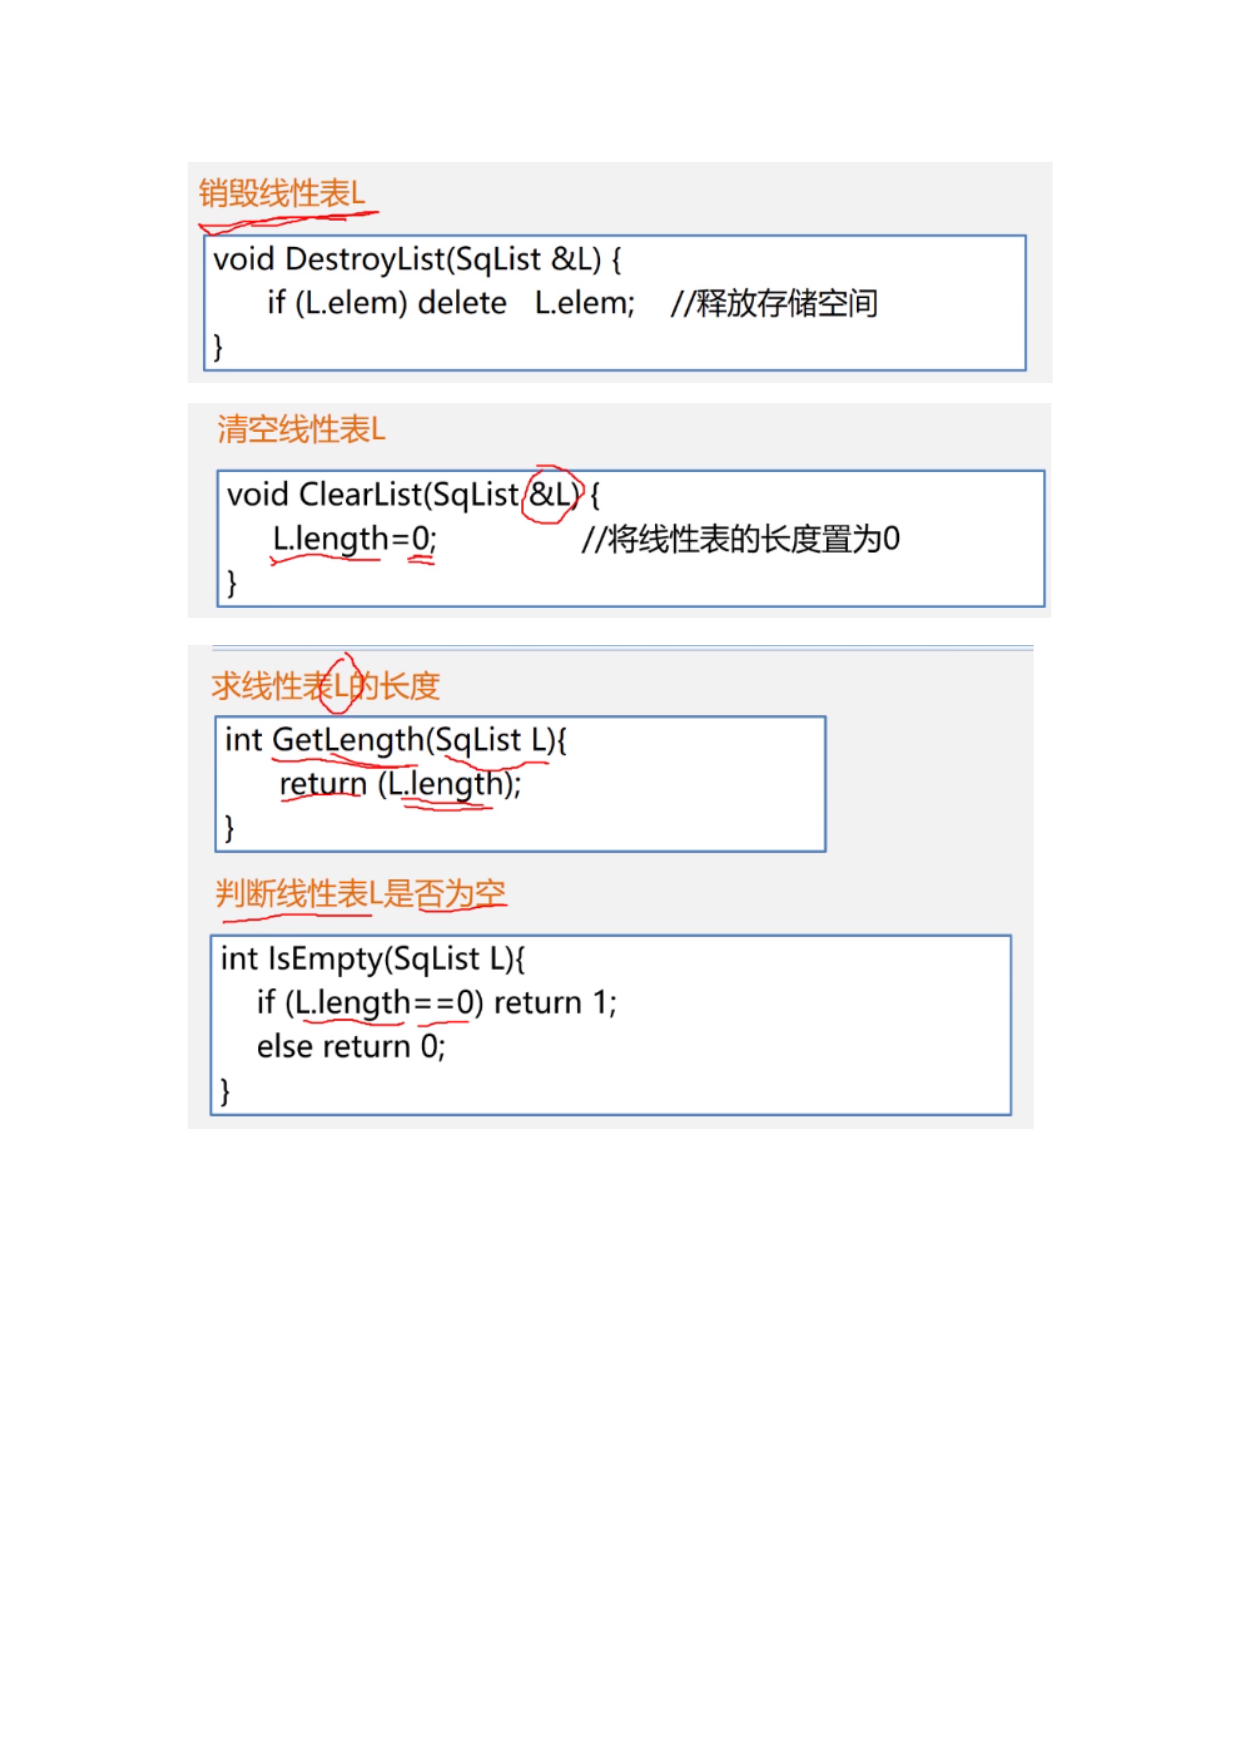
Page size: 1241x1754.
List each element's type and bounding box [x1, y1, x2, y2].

picture [187, 645, 1034, 1129]
picture [187, 162, 1053, 383]
picture [187, 403, 1052, 618]
